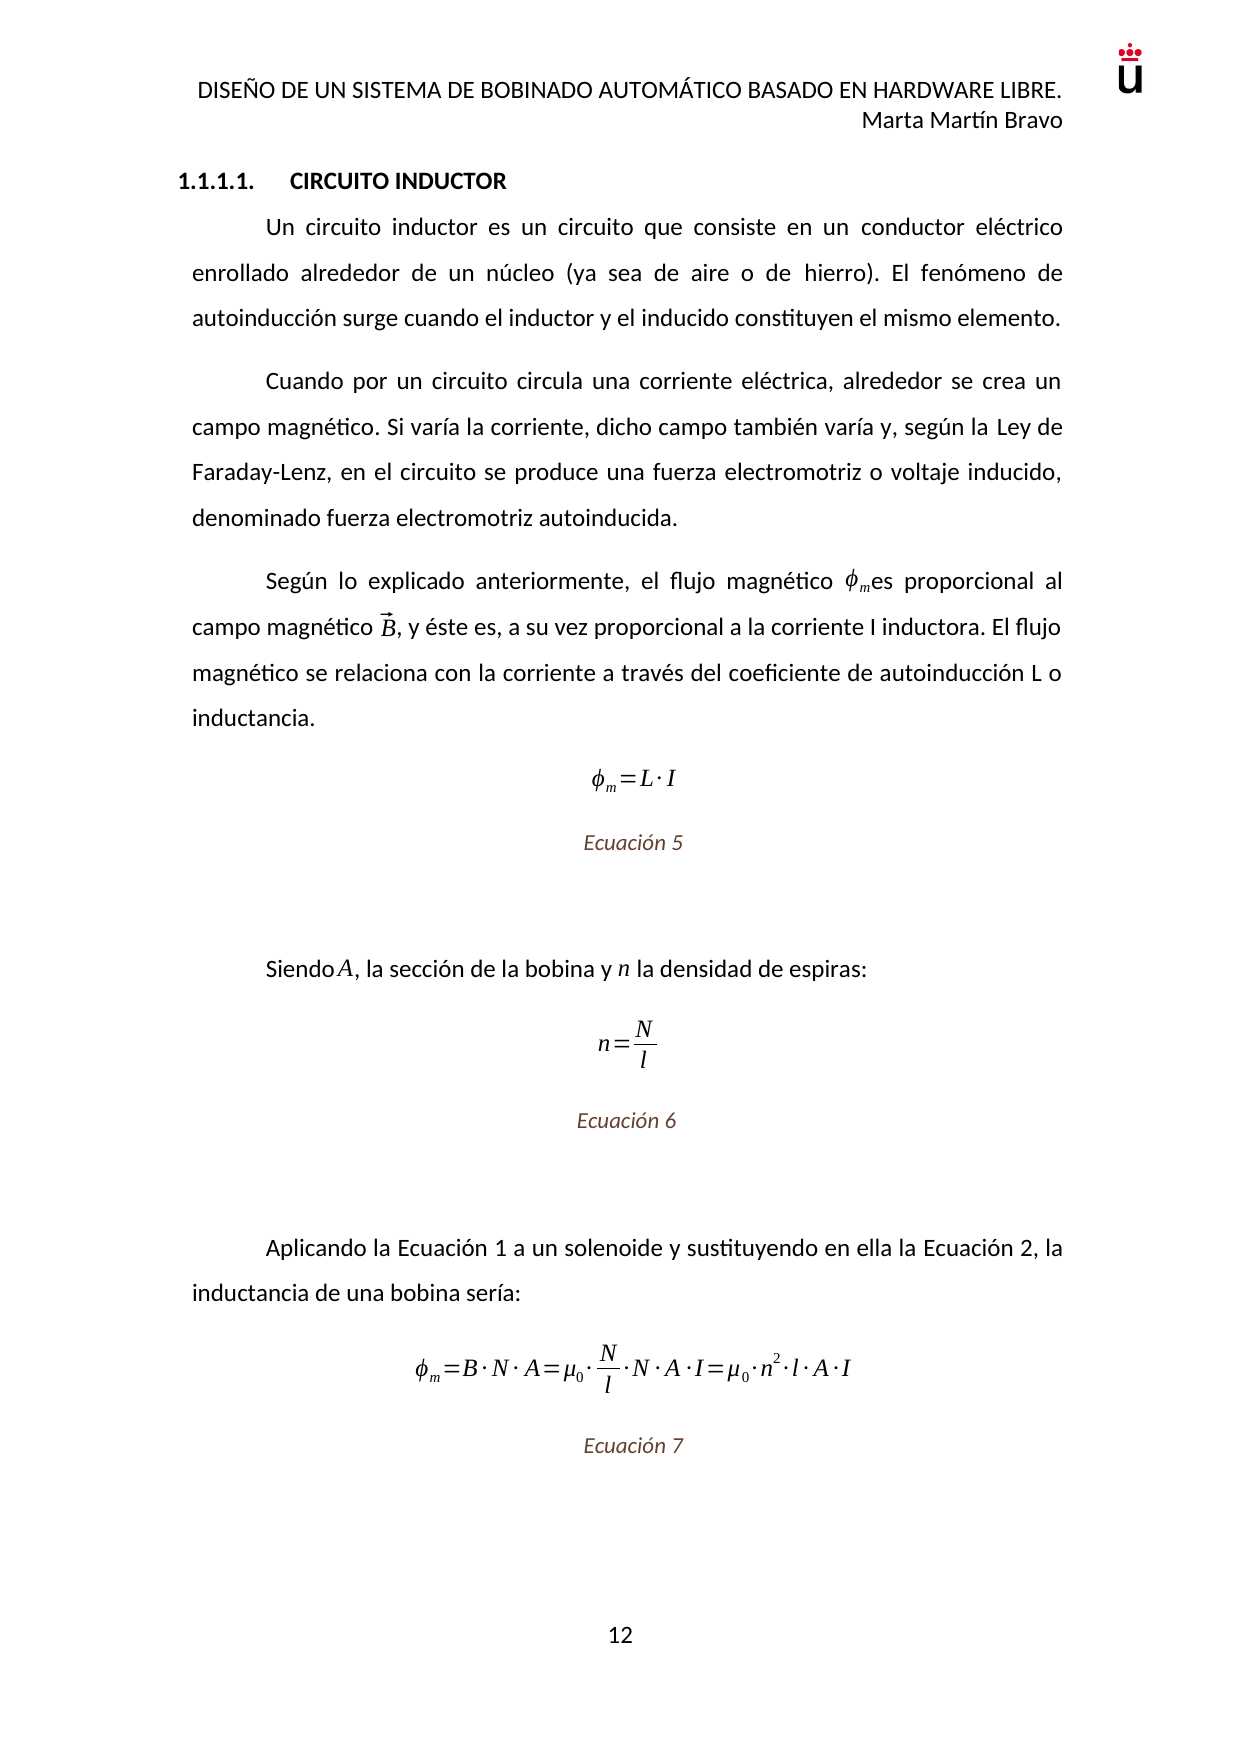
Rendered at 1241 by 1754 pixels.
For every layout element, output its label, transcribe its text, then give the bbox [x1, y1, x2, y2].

subtitle CIRCUITO INDUCTOR [177, 165, 1063, 196]
text Cuando por un circuito circula una corriente eléctrica, alrededor se crea un campo magnético. Si varía la corriente, dicho campo también varía y, según la Ley de Faraday-Lenz, en el circuito se produce una fuerza electromotriz o voltaje inducido, denominado fuerza electromotriz autoinducida. [192, 365, 1063, 533]
text Según lo explicado anteriormente, el flujo magnético es proporcional al campo magnético , y éste es, a su vez proporcional a la corriente I inductora. El flujo magnético se relaciona con la corriente a través del coeficiente de autoinducción L o inductancia. [192, 564, 1063, 733]
text Ecuación 5 [205, 828, 1063, 856]
text Siendo, la sección de la bobina y la densidad de espiras: [192, 953, 1063, 984]
picture [1118, 43, 1146, 95]
text Aplicando la Ecuación 1 a un solenoide y sustituyendo en ella la Ecuación 2, la inductancia de una bobina sería: [192, 1232, 1063, 1308]
text Ecuación 7 [205, 1431, 1063, 1459]
text Ecuación 6 [192, 1107, 1063, 1134]
text Un circuito inductor es un circuito que consiste en un conductor eléctrico enrollado alrededor de un núcleo (ya sea de aire o de hierro). El fenómeno de autoinducción surge cuando el inductor y el inducido constituyen el mismo elemento. [192, 211, 1063, 333]
